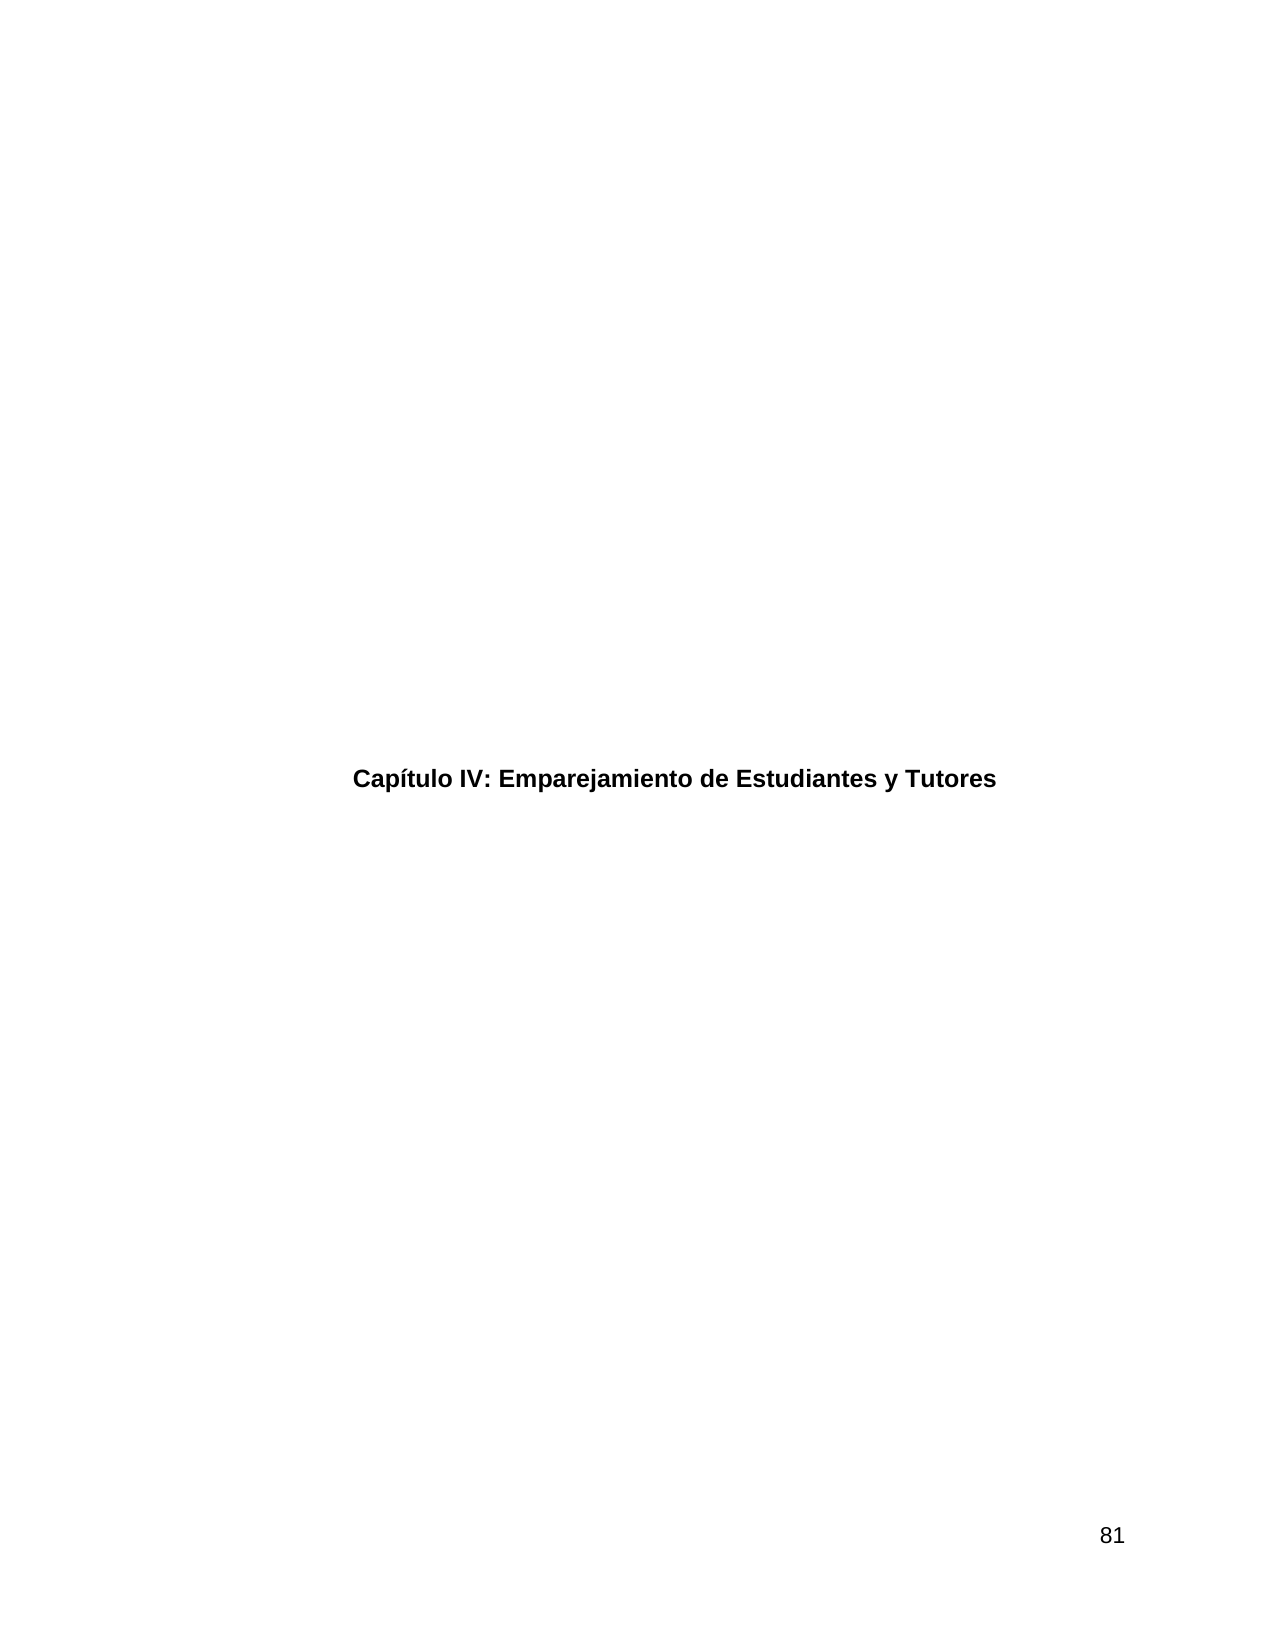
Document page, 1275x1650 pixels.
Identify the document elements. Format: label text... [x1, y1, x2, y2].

subtitle Capítulo IV: Emparejamiento de Estudiantes y Tutores [225, 764, 1125, 793]
